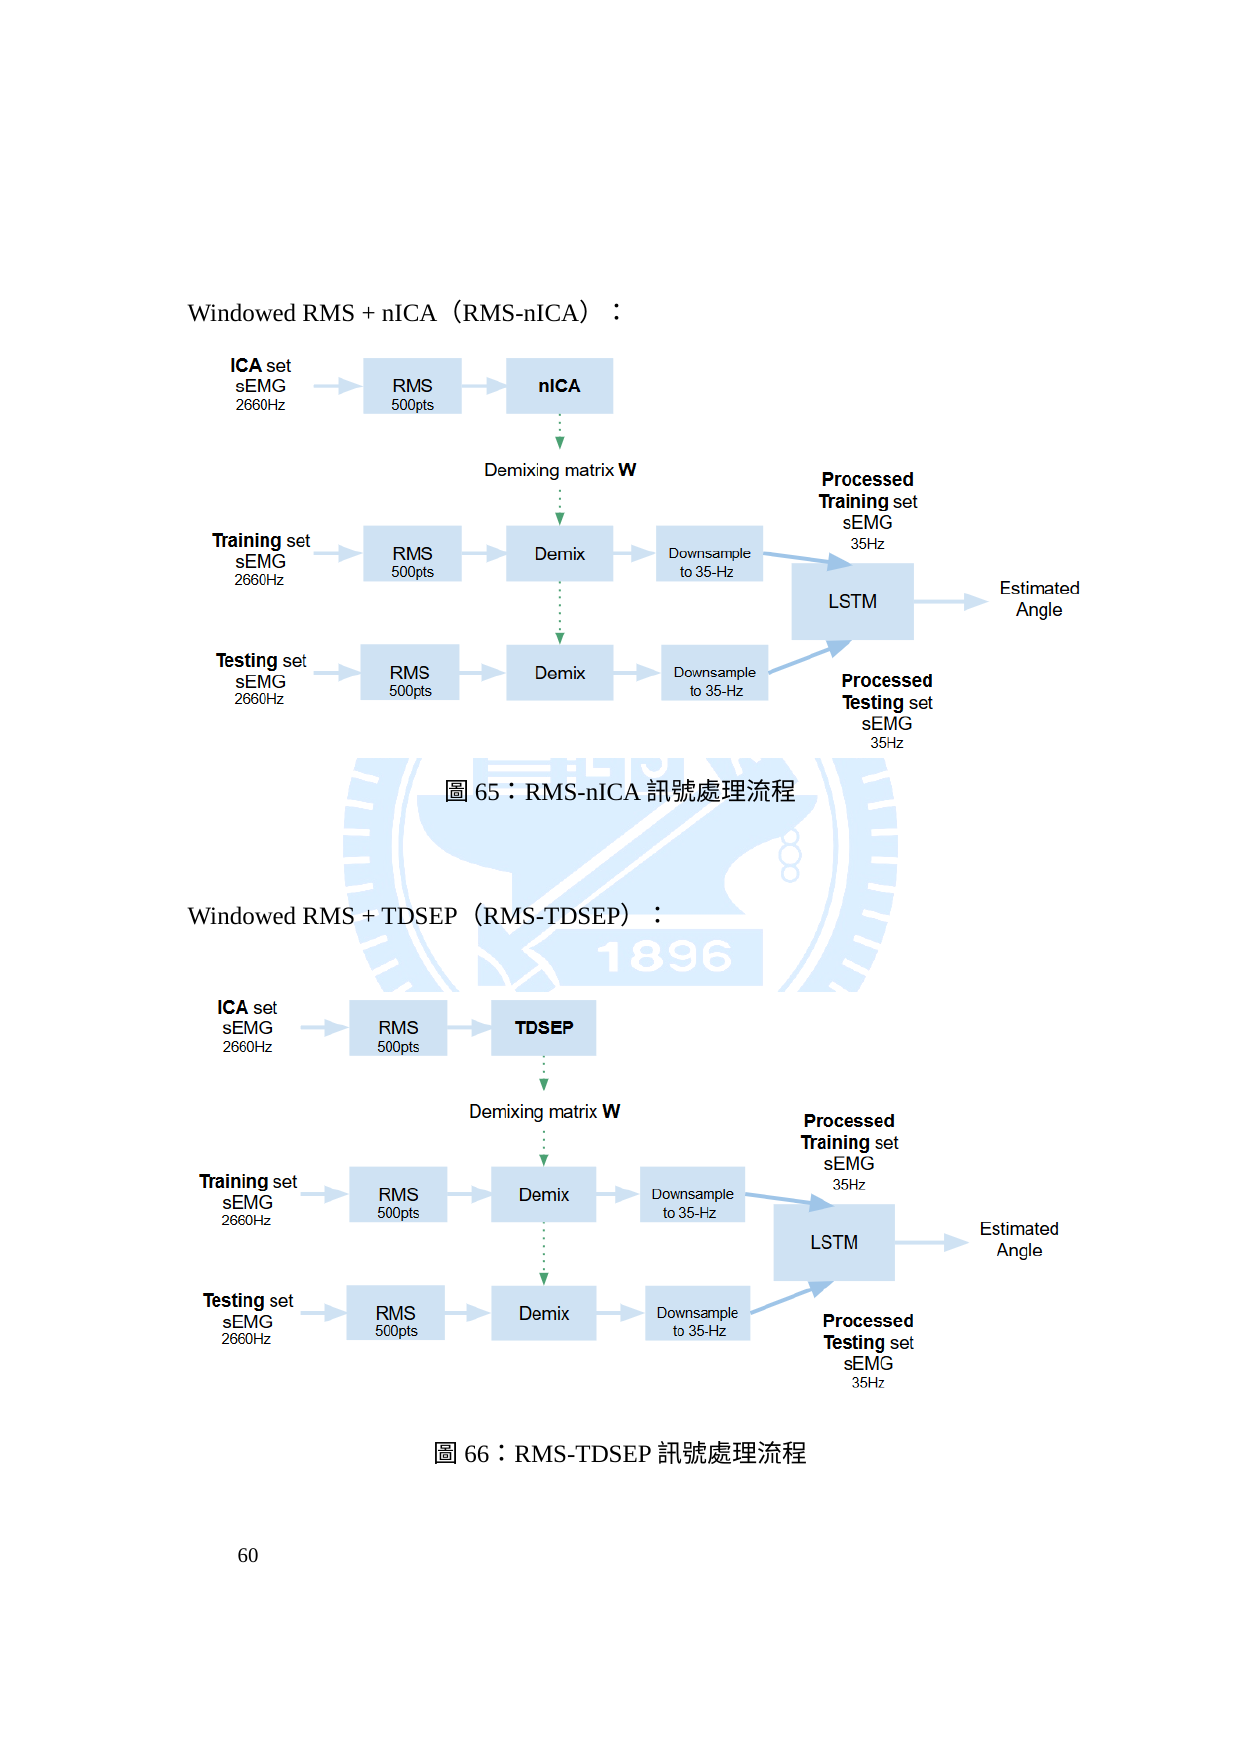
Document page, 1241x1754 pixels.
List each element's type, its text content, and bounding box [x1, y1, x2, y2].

text 圖 66：RMS-TDSEP訊號處理流程 [187, 1433, 1053, 1470]
picture [187, 347, 1084, 758]
text Windowed RMS + TDSEP（RMS-TDSEP）： [187, 895, 1053, 931]
text 圖 65：RMS-nICA訊號處理流程 [187, 772, 1053, 808]
picture [187, 992, 1084, 1420]
text Windowed RMS + nICA（RMS-nICA）： [187, 293, 1053, 329]
